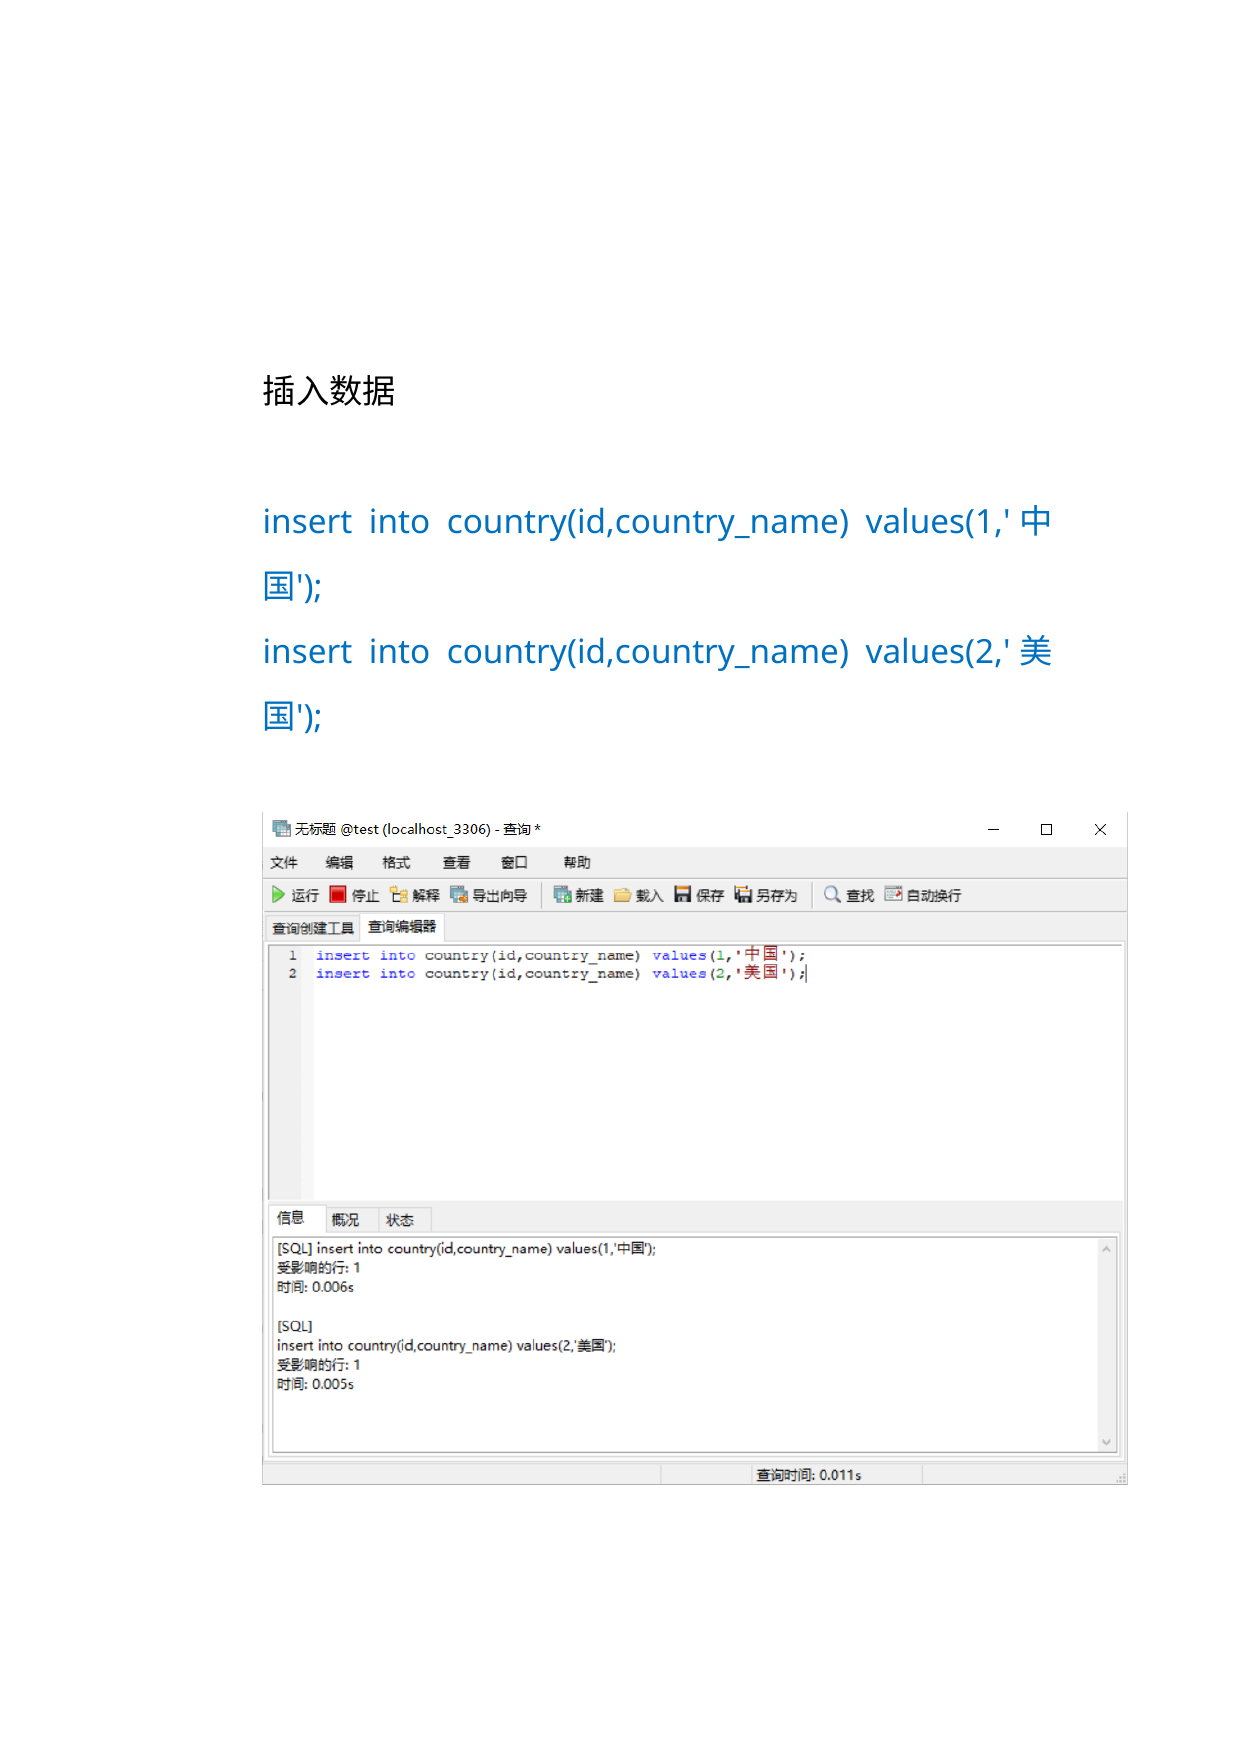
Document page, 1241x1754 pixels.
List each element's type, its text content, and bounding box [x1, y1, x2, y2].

list insert into country(id,country_name) values(1,'中国'); [262, 487, 1053, 617]
list 插入数据 [262, 357, 1053, 422]
list insert into country(id,country_name) values(2,'美国'); [262, 617, 1053, 747]
picture [262, 812, 1128, 1485]
